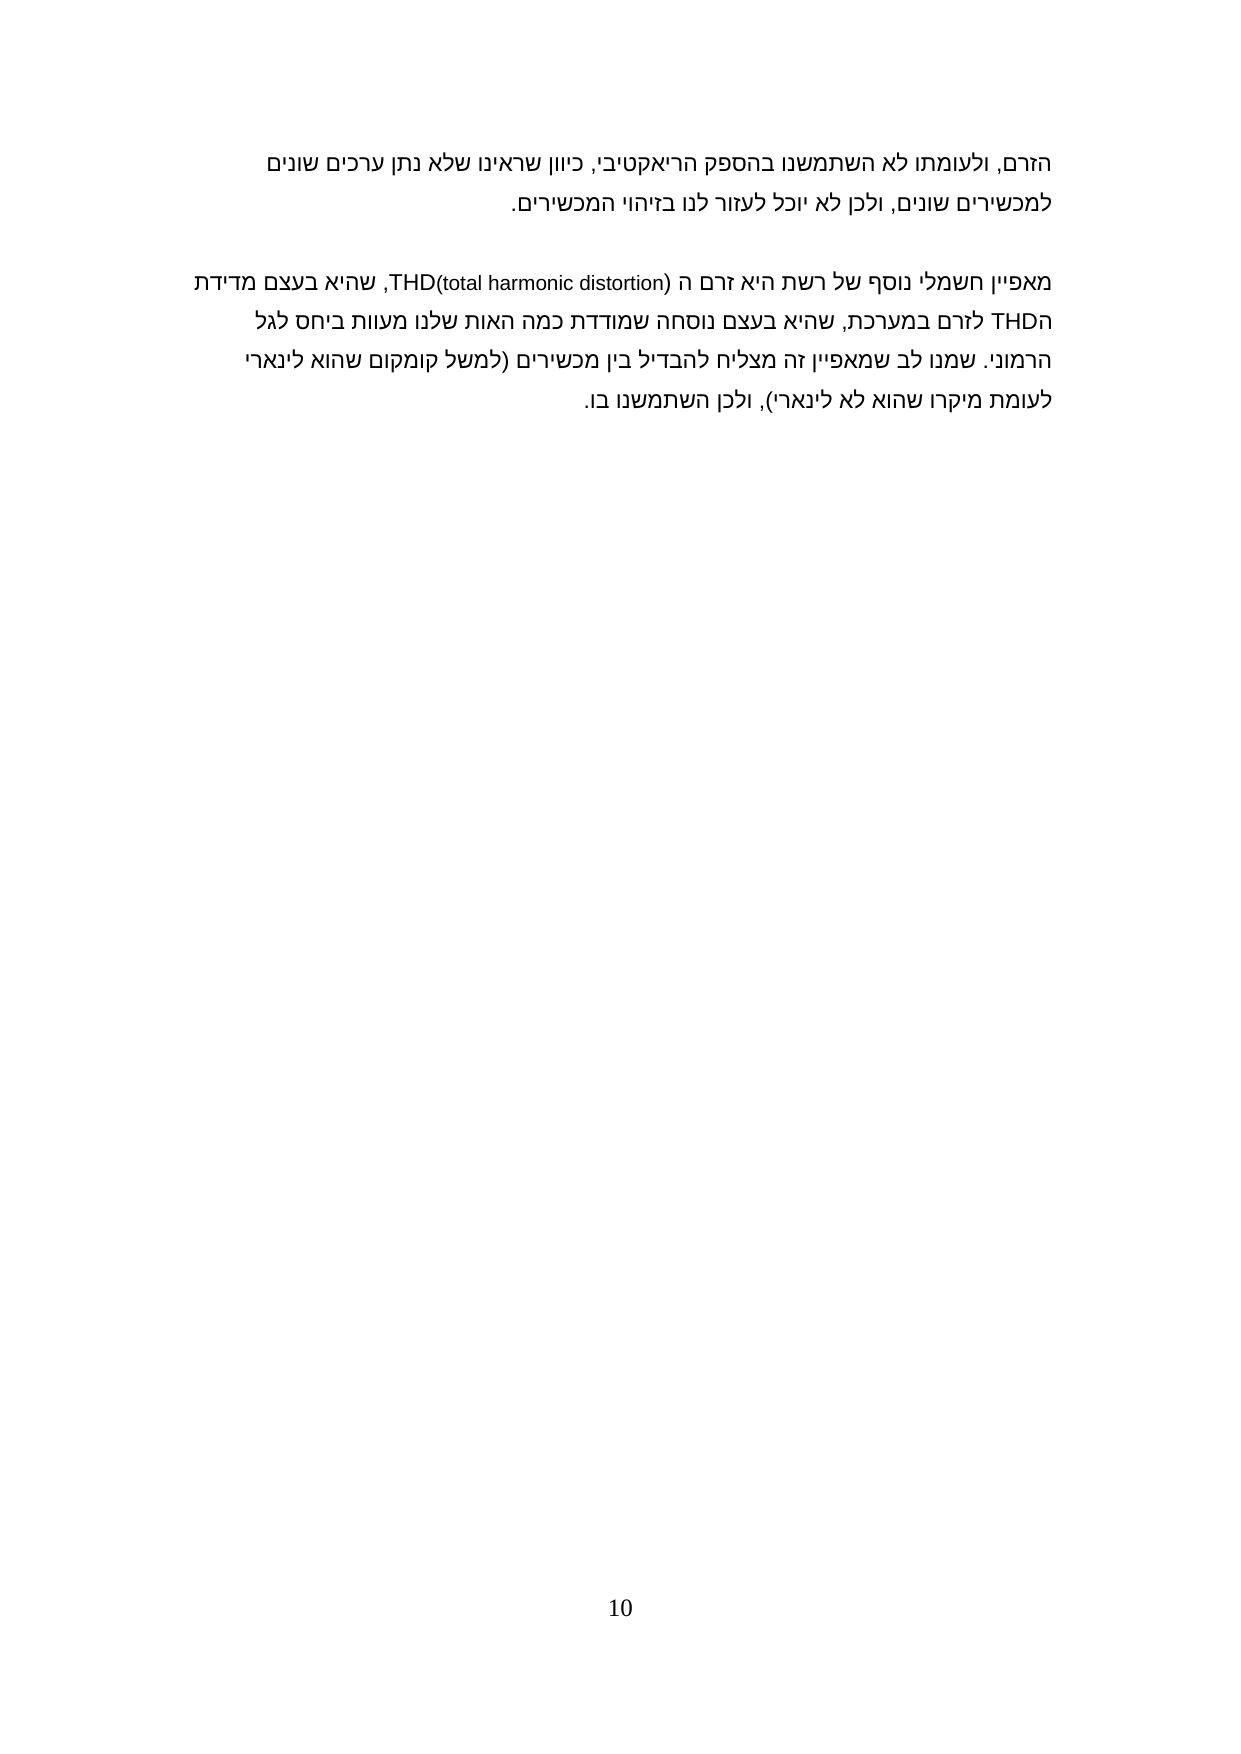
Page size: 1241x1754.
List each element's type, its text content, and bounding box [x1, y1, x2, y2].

text מאפיין חשמלי נוסף של רשת היא זרם ה THD(total harmonic distortion), שהיא בעצם מדידת הTHD לזרם במערכת, שהיא בעצם נוסחה שמודדת כמה האות שלנו מעוות ביחס לגל הרמוני. שמנו לב שמאפיין זה מצליח להבדיל בין מכשירים (למשל קומקום שהוא לינארי לעומת מיקרו שהוא לא לינארי), ולכן השתמשנו בו. [187, 268, 1053, 413]
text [187, 150, 1053, 216]
